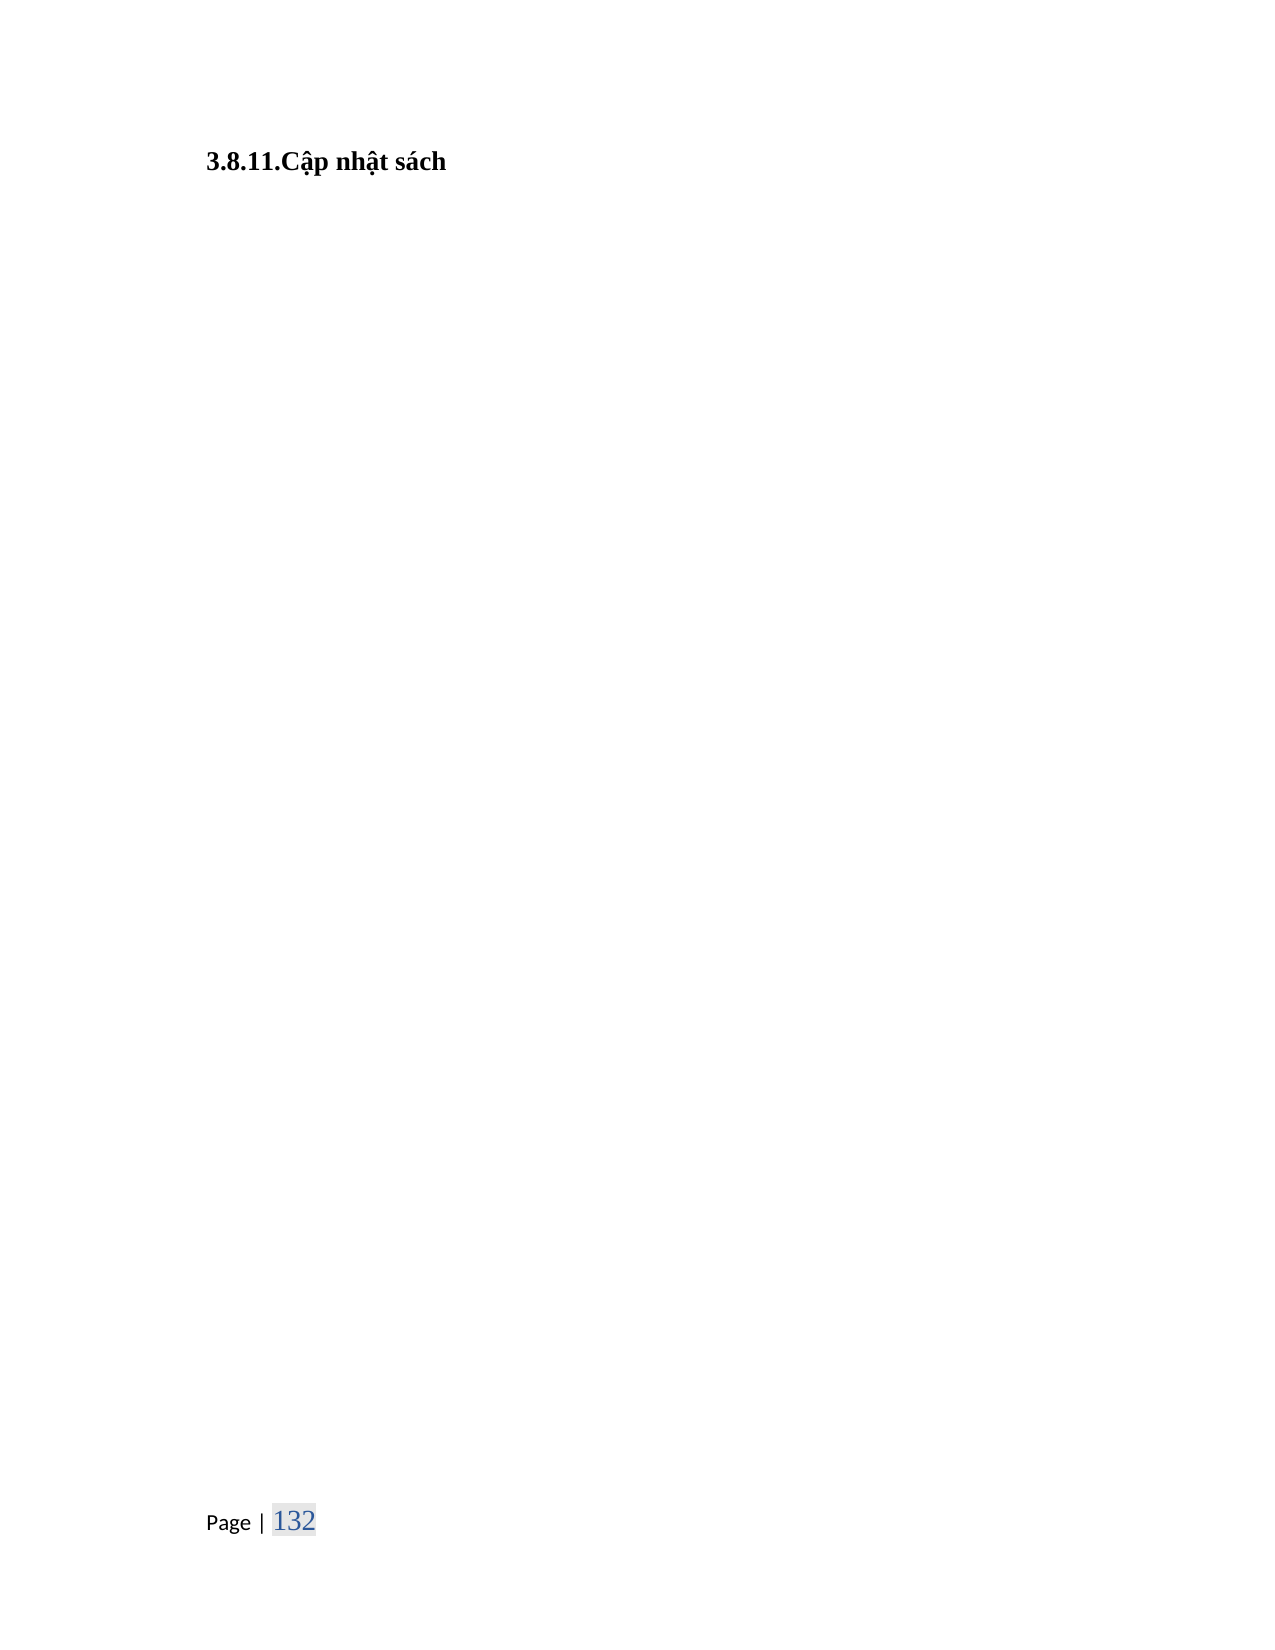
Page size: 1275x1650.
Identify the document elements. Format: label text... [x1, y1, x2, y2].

subtitle 3.8.11.Cập nhật sách [206, 150, 1187, 175]
